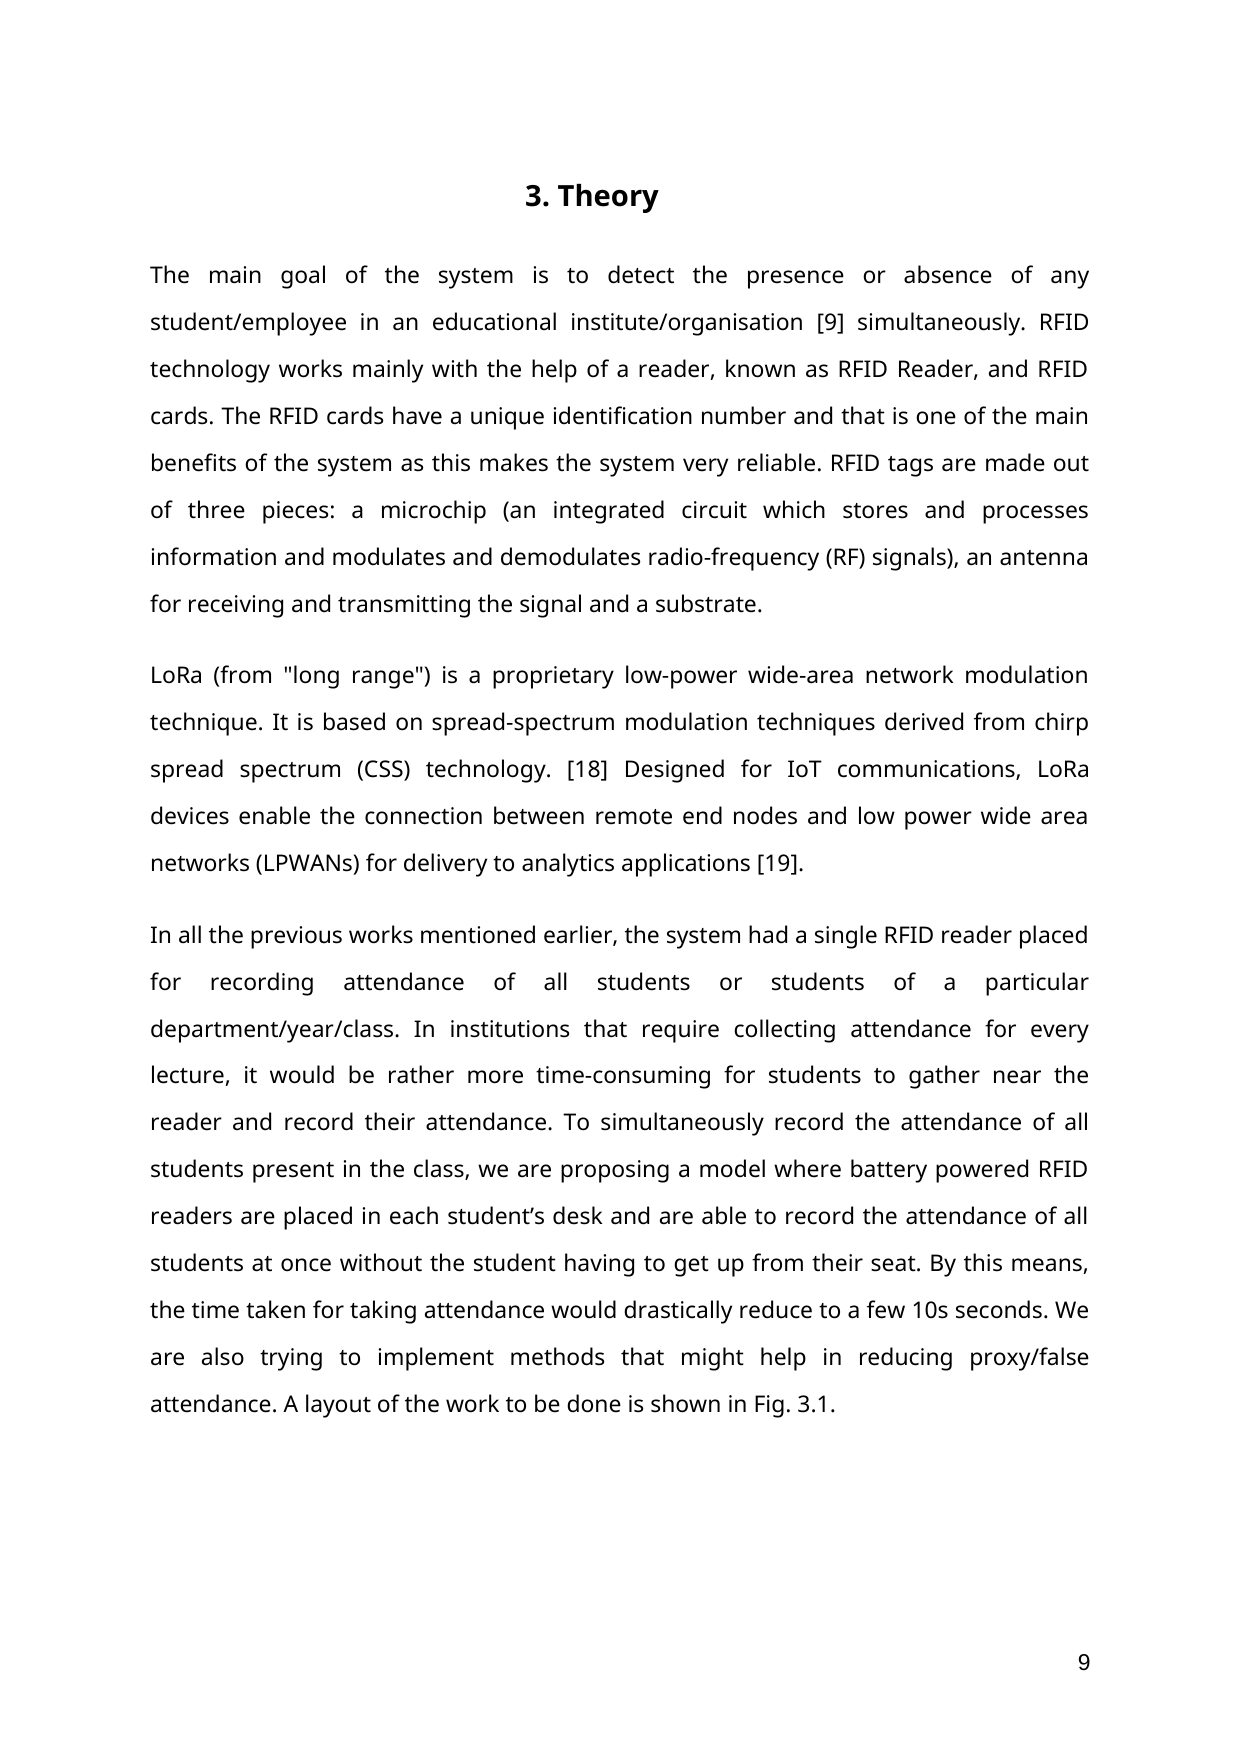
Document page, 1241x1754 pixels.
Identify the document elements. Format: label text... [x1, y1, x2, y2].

text In all the previous works mentioned earlier, the system had a single RFID reader placed for recording attendance of all students or students of a particular department/year/class. In institutions that require collecting attendance for every lecture, it would be rather more time-consuming for students to gather near the reader and record their attendance. To simultaneously record the attendance of all students present in the class, we are proposing a model where battery powered RFID readers are placed in each student’s desk and are able to record the attendance of all students at once without the student having to get up from their seat. By this means, the time taken for taking attendance would drastically reduce to a few 10s seconds. We are also trying to implement methods that might help in reducing proxy/false attendance. A layout of the work to be done is shown in Fig. 3.1. [150, 919, 1090, 1419]
text The main goal of the system is to detect the presence or absence of any student/employee in an educational institute/organisation [9] simultaneously. RFID technology works mainly with the help of a reader, known as RFID Reader, and RFID cards. The RFID cards have a unique identification number and that is one of the main benefits of the system as this makes the system very reliable. RFID tags are made out of three pieces: a microchip (an integrated circuit which stores and processes information and modulates and demodulates radio-frequency (RF) signals), an antenna for receiving and transmitting the signal and a substrate. [150, 259, 1090, 619]
text LoRa (from "long range") is a proprietary low-power wide-area network modulation technique. It is based on spread-spectrum modulation techniques derived from chirp spread spectrum (CSS) technology. [18] Designed for IoT communications, LoRa devices enable the connection between remote end nodes and low power wide area networks (LPWANs) for delivery to analytics applications [19]. [150, 659, 1090, 800]
text 3. Theory [450, 175, 1090, 215]
text LoRa (from "long range") is a proprietary low-power wide-area network modulation technique. It is based on spread-spectrum modulation techniques derived from chirp spread spectrum (CSS) technology. [18] Designed for IoT communications, LoRa devices enable the connection between remote end nodes and low power wide area networks (LPWANs) for delivery to analytics applications [19]. [150, 831, 1090, 878]
